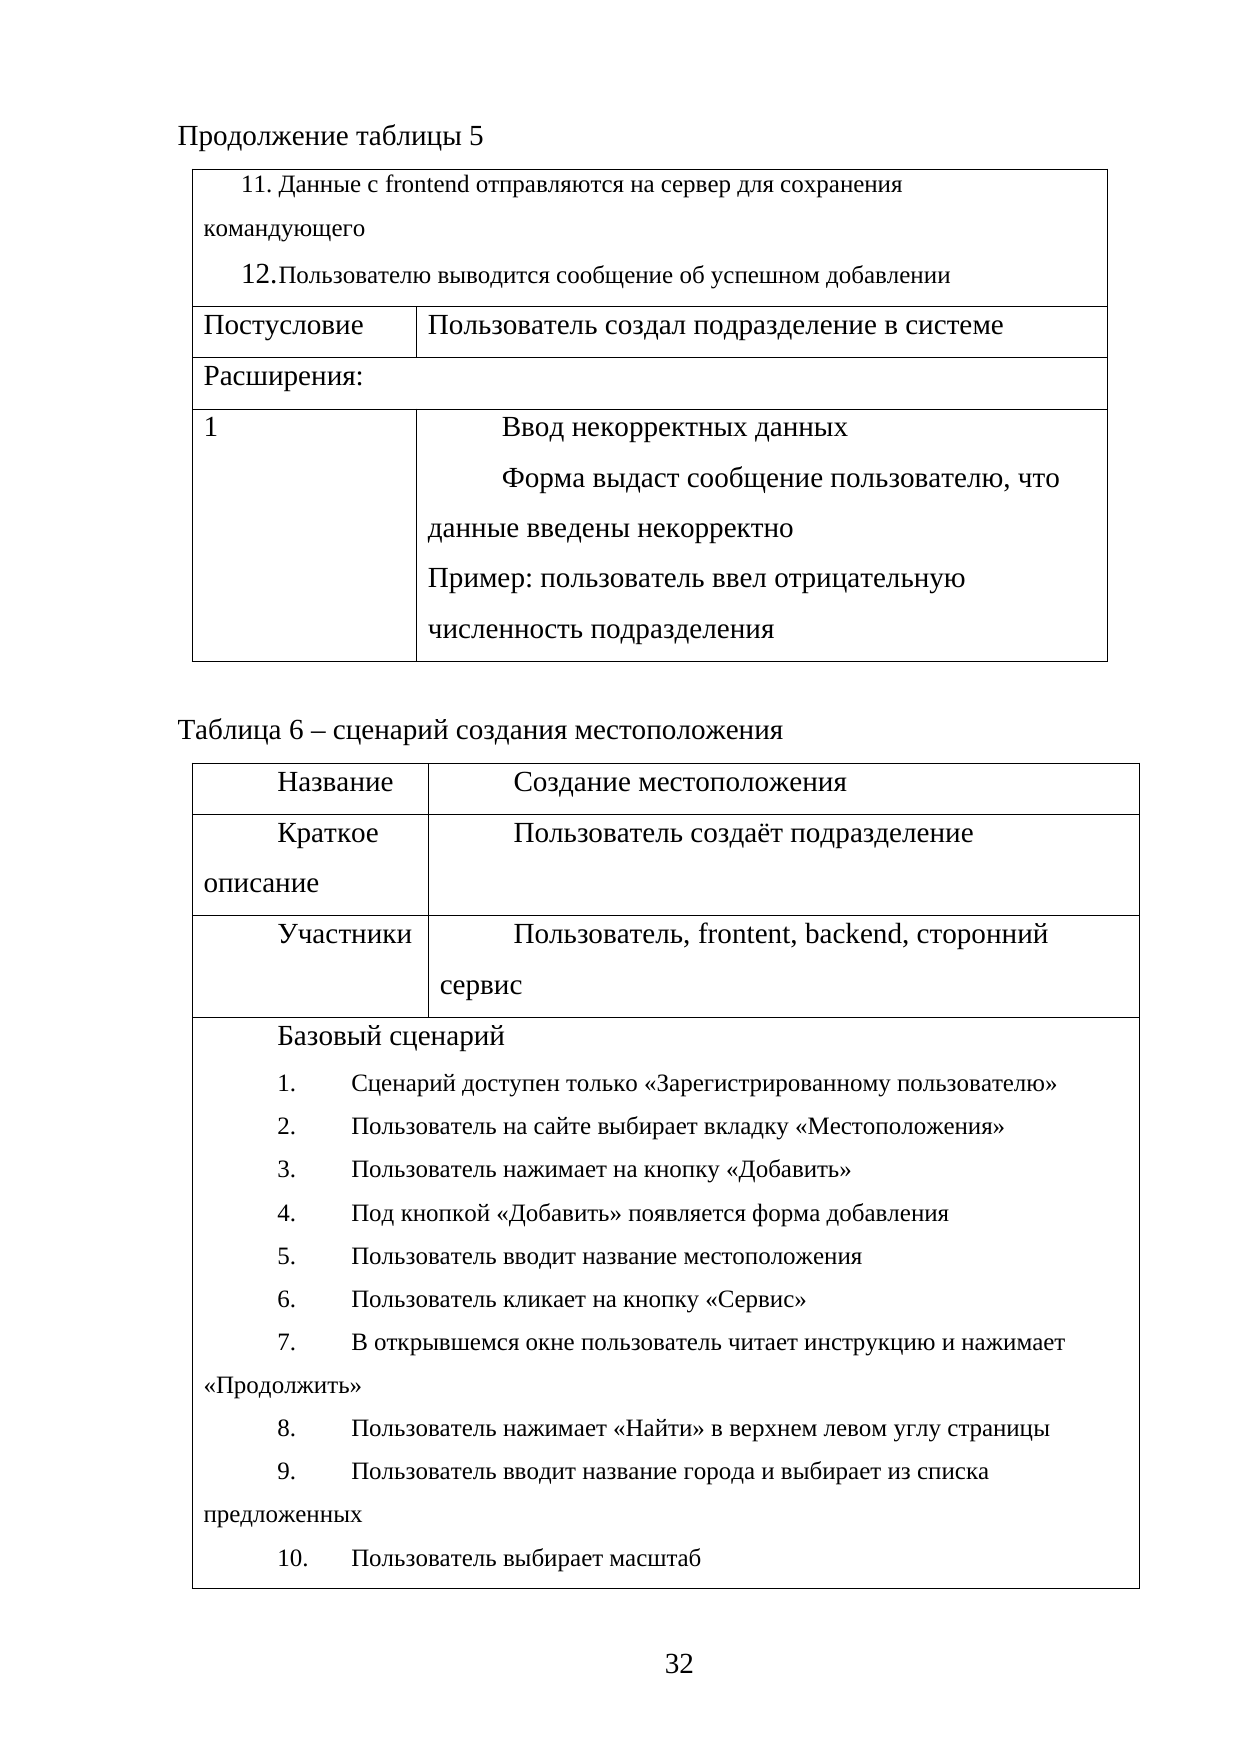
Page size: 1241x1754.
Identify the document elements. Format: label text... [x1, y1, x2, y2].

table_cell Постусловие [193, 307, 416, 357]
text Таблица 6 – сценарий создания местоположения [177, 712, 1181, 746]
table_cell Пользователь создал подразделение в системе [417, 307, 1107, 357]
table_cell Пользователь, frontent, backend, сторонний сервис [429, 916, 1139, 1017]
table_header Создание местоположения [429, 764, 1139, 814]
table_header Название [193, 764, 428, 814]
table_cell Базовый сценарий Сценарий доступен только «Зарегистрированному пользователю» Пользователь на сайте выбирает вкладку «Местоположения» Пользователь нажимает на кнопку «Добавить» Под кнопкой «Добавить» появляется форма добавления Пользователь вводит название местоположения Пользователь кликает на кнопку «Сервис» В открывшемся окне пользователь читает инструкцию и нажимает «Продолжить» Пользователь нажимает «Найти» в верхнем левом углу страницы Пользователь вводит название города и выбирает из списка предложенных Пользователь выбирает масштаб [193, 1018, 1139, 1588]
table_cell Краткое описание [193, 815, 428, 915]
table_cell Расширения: [193, 358, 1107, 408]
text Продолжение таблицы 5 [177, 118, 1181, 152]
table_cell 1 [193, 410, 416, 661]
table_cell Участники [193, 916, 428, 1017]
table_cell Ввод некорректных данных Форма выдаст сообщение пользователю, что данные введены некорректно Пример: пользователь ввел отрицательную численность подразделения [417, 410, 1107, 661]
table_header Данные с frontend отправляются на сервер для сохранения командующего Пользователю выводится сообщение об успешном добавлении [193, 170, 1107, 306]
table_cell Пользователь создаёт подразделение [429, 815, 1139, 915]
